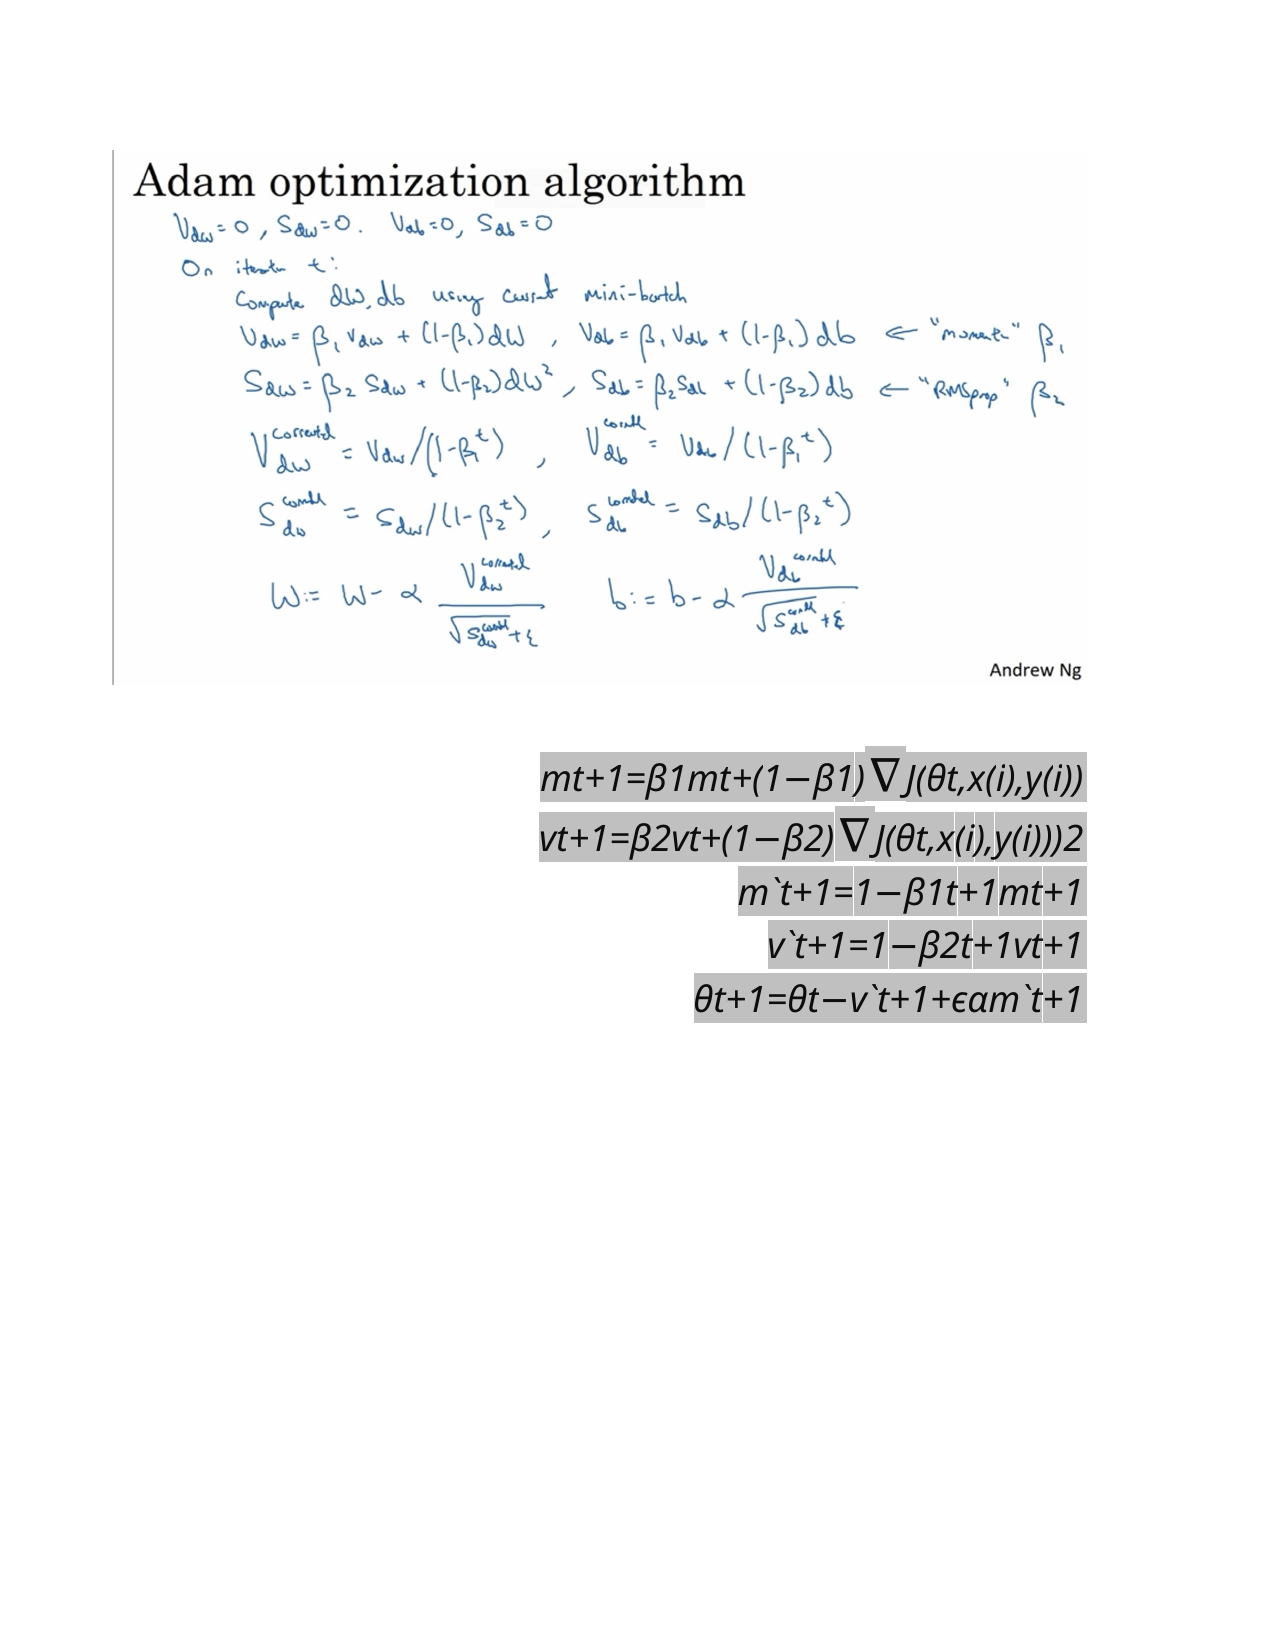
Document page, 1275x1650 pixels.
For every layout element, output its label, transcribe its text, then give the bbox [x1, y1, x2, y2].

text همچنین این الگوریتم نسبت به momentum در مقیاس های متفاوت باز میتواند عمل کند و چون به طور مستقیم با پارامتر هایی که learning rate قرار است روی آن ها تاثیر بگذارد، در ارتباط است، حتی اگر learning rate ما خیلی دقیق نباشد، بازهم میتواند خود را با شرایط سازگار کند در حالی که این یک نقص برای momentum و نیز SGD است. vt+1​=βvt​+(1−β)( ∇J(θt​))2 θt+1​=θt​−vt+1​​+ϵα∇J(θt​) به طور کلی اینکه از میان این دو الگوریتم، یعنی momentum و RMSprop کدامیک سریعتر هستند، بحث اشتباهی است زیرا کاملا به شرایط بستگی دارد: چون هرکدام از آنها از یک ویژگی خاص و متمایز از دیگری استفاده میکنند اما با در نظر گرفتن برخی ویژگی های برتری که RMSprop داشته و در بالا اشاره شد، در شرایطی که learning rate و نیز سایر بحث های مسئله کاملا درست ست شده باشند و به طوری کلی مسئله ما خیلی پیچیده نباشد، momentum میتواند در برخی موارد به دلیل داشتن حافظه ای برای سرعت قبلی، زودتر به نتیجه برسد. اما همانطور که گفته شد مقایسه سرعت آنها به طور کلی درست نیست. بحثی که مهم است این است که در Adam از ویژگی های منحصر به فرد هرکدام استفاده میکنیم تا به یک الگوریتم بسیار قوی برسیم. Adam: این الگوریتم از دو ایده جالب momentum و RMSprop استفاده میکند و با ترکیب آن دو به یکی از بهترین الگوریتم های optimization تبدیل میشود. پس به طور کلی علاوه بر داشتن exponentially decaying average پارامتر ها (از momentum) و exponentially decaying average of past squared gradients (از RMSprop) یک بایاس هم اضافه میکند تا در برخی موارد به مشکل نخوریم: mt+1​=β1​mt​+(1−β1​)∇J(θt​,x(i),y(i)) vt+1​=β2​vt​+(1−β2​)∇J(θt​,x(i),y(i)))2 m`t+1​=1−β1t+1​mt+1​​ v`t+1​=1−β2t+1​vt+1​​ θt+1​=θt​−v`t+1​​+ϵα​m`t+1​ مشاهده میکنیم که در فرمول ها از توان t هم استفاده میشود. در پیمایش های اول حاصل (1-B^t) عددی کوچکتر از یک میباشد و باعث میشود بتوانیم قدم های بزرگی در تغییر پارامتر ها جهت رسیدن به گلوبال اپتیمیم برداریم اما کم کم با افزایش t، کل عبارت به سمت یک میرود و کمتر از این نوع boost ها داریم و قدم های تغییرات کوچکتر میباشد. در تصاویر هم میبنیم زمانی که مسائل پیچیده میشوند، برای مثال در این تصویر نقطه شروع را نزدیک لوکل اپتیمم میگذاریم (دایره سمت راست)، در این حالت Adam علاوه بر اینکه به بهترین جواب میرسد، خیلی سریعتر از سایرین این کار را انجام میدهد: البته اگر خیلی نزدیک جواب نقطه را انتخاب کنیم، از آنجایی که SGD یکی از گریدی ترین الگوریتم های میان این 4 تا میباشد، مسیر کوتاه تری را طی میکندو به جواب میرسد: اما واضح است در مسائل پیچیده به SGD نمیتوان به اندازه Adam اعتماد کرد. پس Adam از پارامتر های بیشتری برخوردار است و مموری بیشتری میخواهد، محبوبیت بسیار بالایی دارد، قدرت جنرالیتی بالایی دارد و در اکثر مواقع زودتر به نتیجه میرسد. [150, 685, 1087, 1023]
picture [112, 150, 1088, 685]
